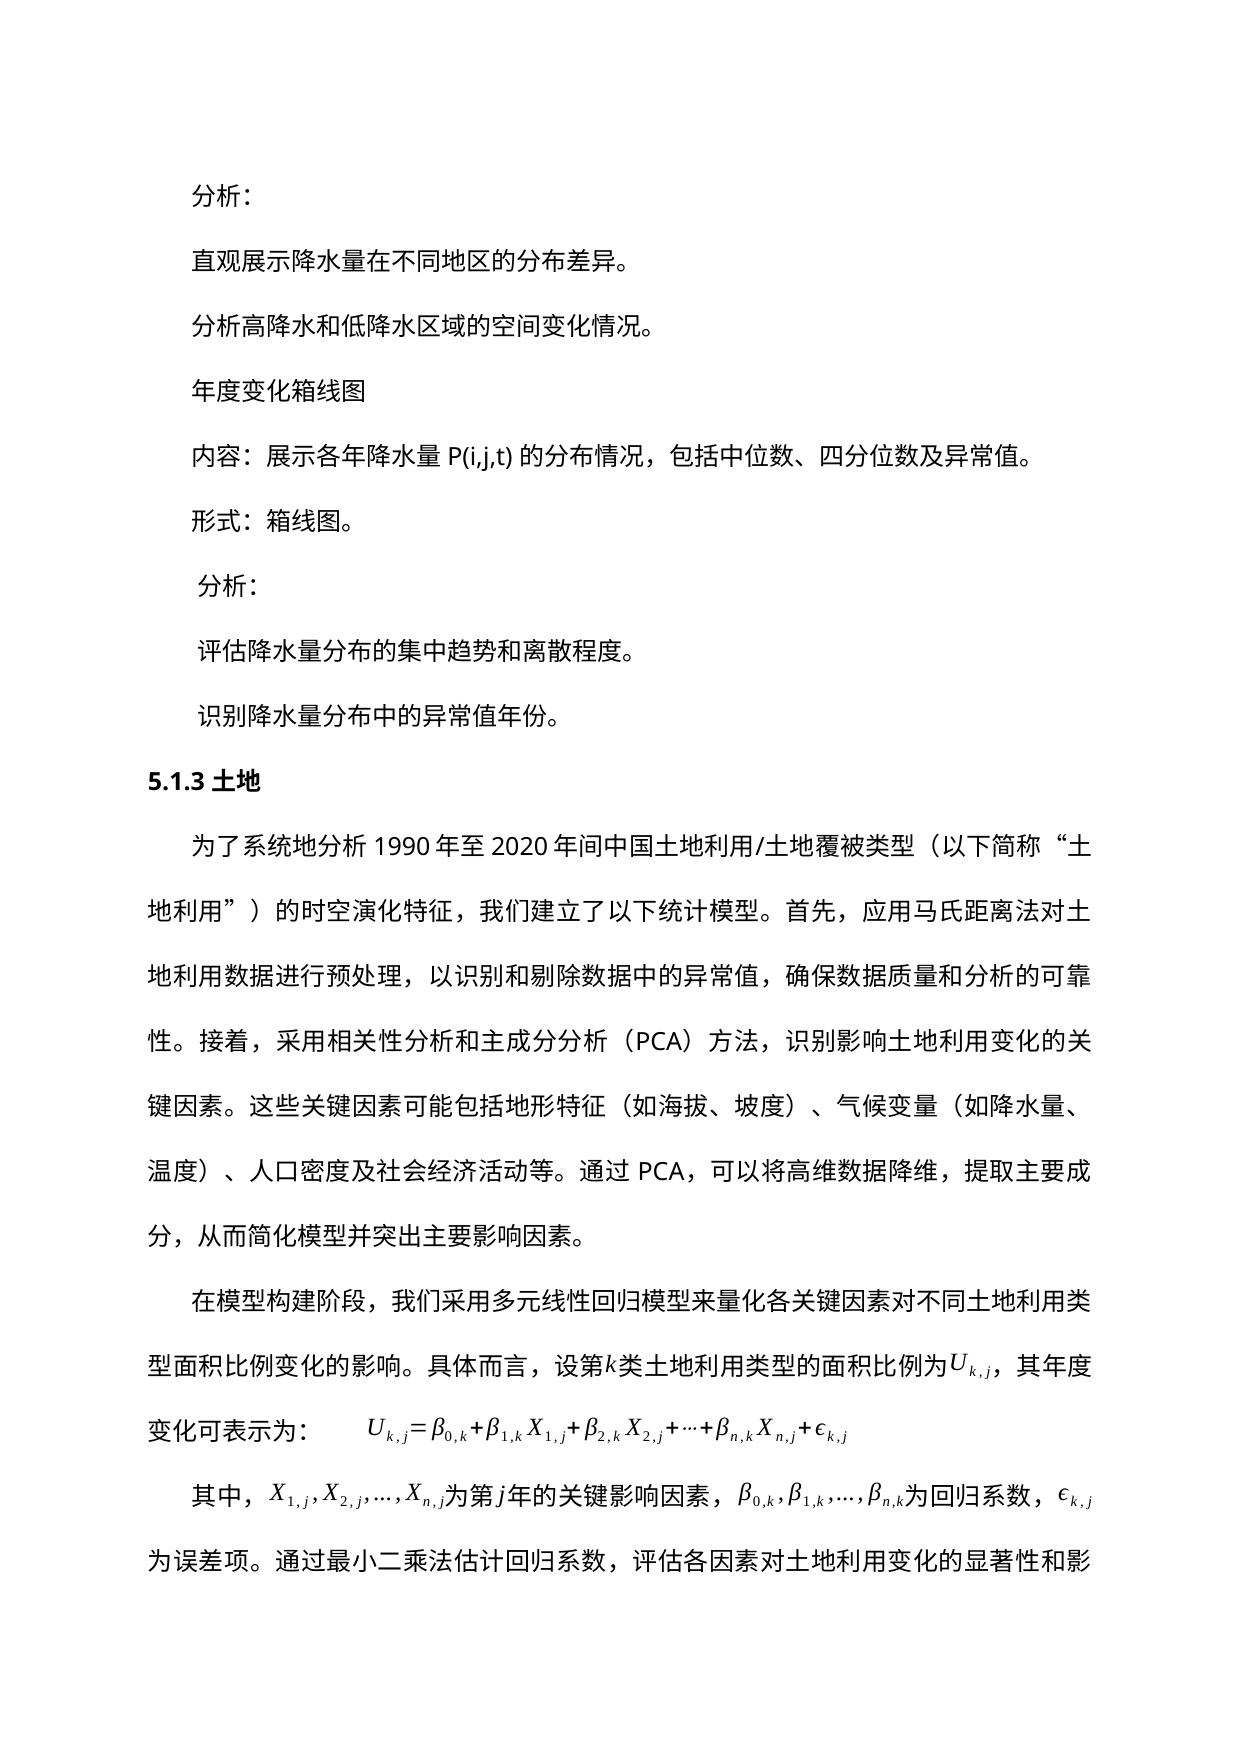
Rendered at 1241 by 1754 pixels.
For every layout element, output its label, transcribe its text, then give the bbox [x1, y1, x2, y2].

text 分析： [148, 552, 1092, 617]
text 分析： [148, 162, 1092, 227]
text 识别降水量分布中的异常值年份。 [148, 682, 1092, 747]
text 内容：展示各年降水量 P(i,j,t) 的分布情况，包括中位数、四分位数及异常值。 [148, 422, 1092, 487]
text 为了系统地分析1990年至2020年间中国土地利用/土地覆被类型（以下简称“土地利用”）的时空演化特征，我们建立了以下统计模型。首先，应用马氏距离法对土地利用数据进行预处理，以识别和剔除数据中的异常值，确保数据质量和分析的可靠性。接着，采用相关性分析和主成分分析（PCA）方法，识别影响土地利用变化的关键因素。这些关键因素可能包括地形特征（如海拔、坡度）、气候变量（如降水量、温度）、人口密度及社会经济活动等。通过PCA，可以将高维数据降维，提取主要成分，从而简化模型并突出主要影响因素。 [148, 812, 1092, 1267]
text 直观展示降水量在不同地区的分布差异。 [148, 227, 1092, 292]
text 在模型构建阶段，我们采用多元线性回归模型来量化各关键因素对不同土地利用类型面积比例变化的影响。具体而言，设第类土地利用类型的面积比例为，其年度变化可表示为： [148, 1267, 1092, 1462]
text 分析高降水和低降水区域的空间变化情况。 [148, 292, 1092, 357]
text 形式：箱线图。 [148, 487, 1092, 552]
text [148, 1462, 1092, 1592]
text 年度变化箱线图 [148, 357, 1092, 422]
text 5.1.3 土地 [148, 747, 1092, 812]
text 评估降水量分布的集中趋势和离散程度。 [148, 617, 1092, 682]
